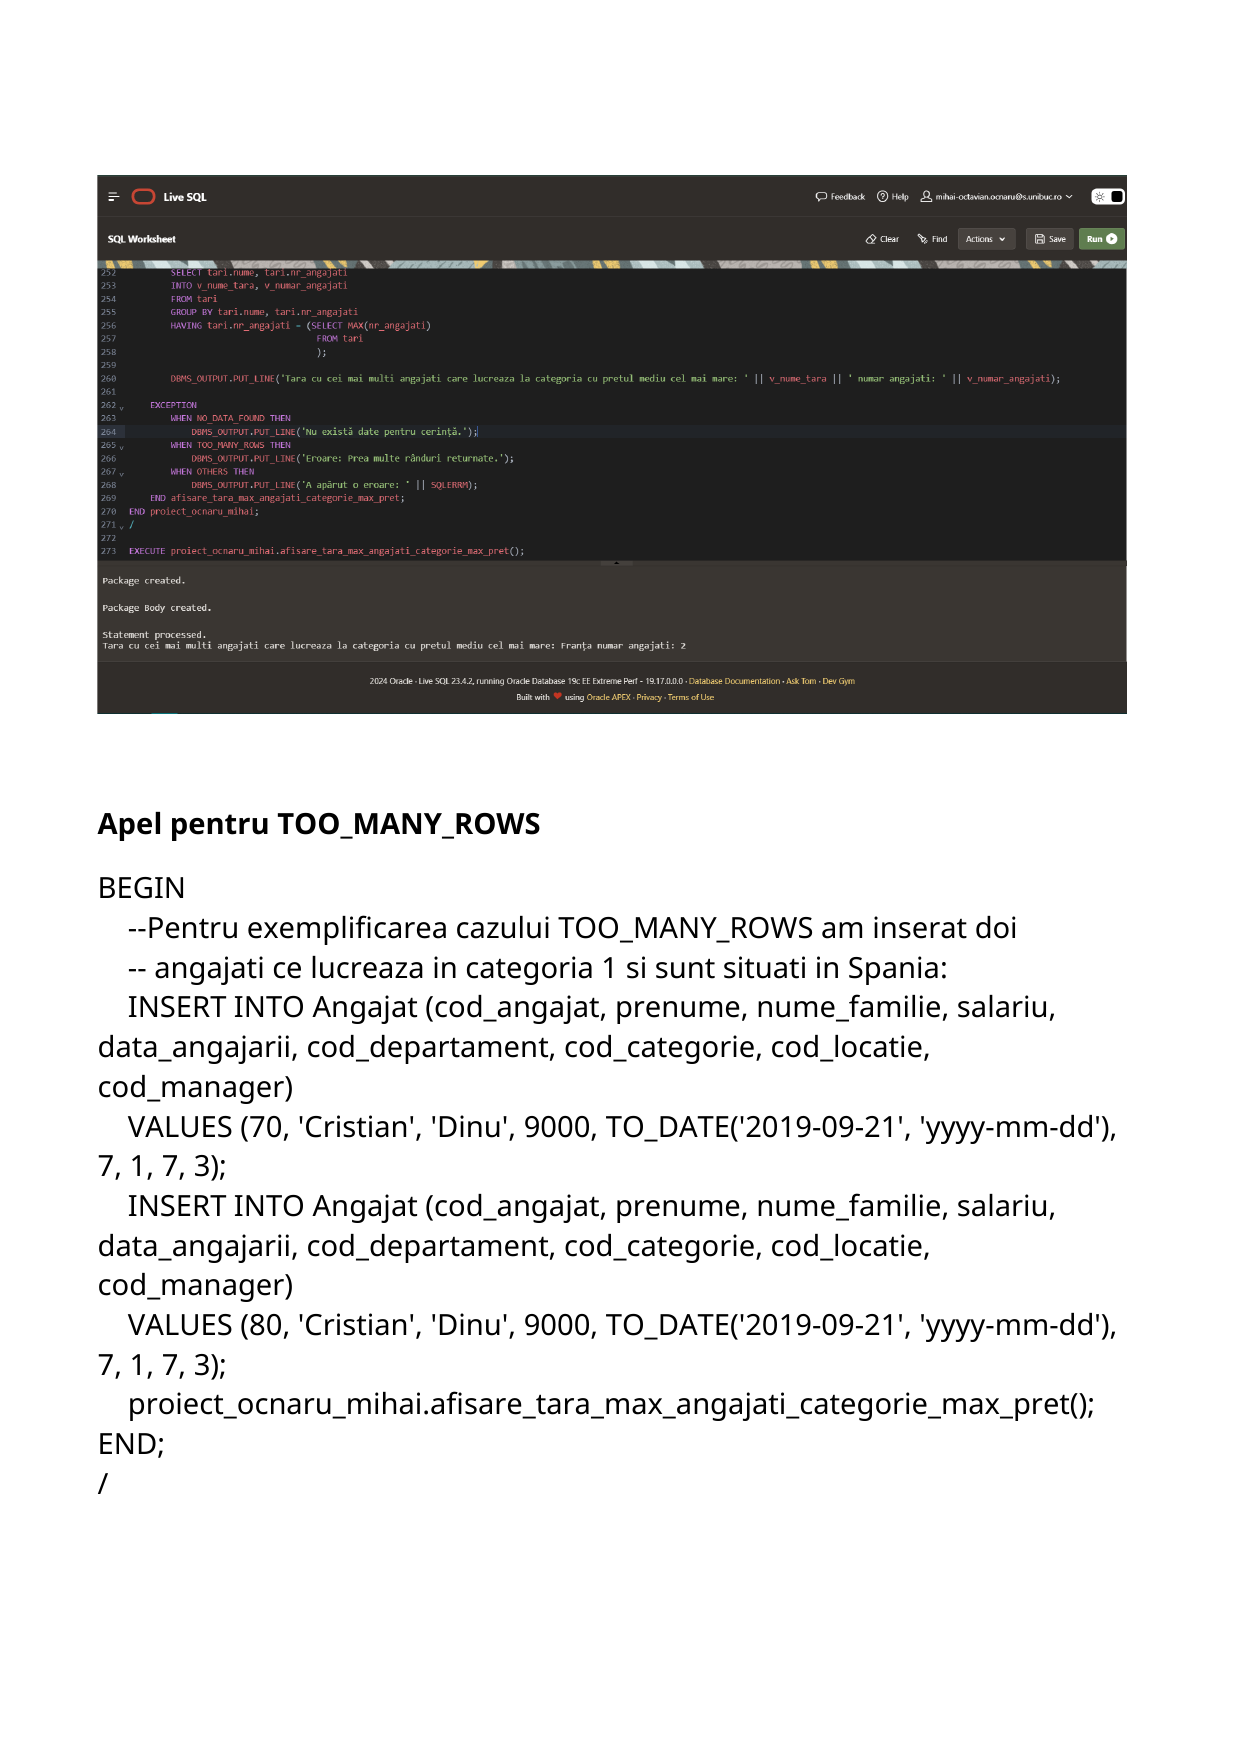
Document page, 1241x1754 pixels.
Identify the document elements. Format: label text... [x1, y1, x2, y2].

text / [97, 1463, 1128, 1503]
text -- angajati ce lucreaza in categoria 1 si sunt situati in Spania: [97, 947, 1128, 987]
picture [97, 175, 1127, 714]
text --Pentru exemplificarea cazului TOO_MANY_ROWS am inserat doi [97, 907, 1128, 947]
text VALUES (70, 'Cristian', 'Dinu', 9000, TO_DATE('2019-09-21', 'yyyy-mm-dd'), 7, 1, 7, 3); [97, 1106, 1128, 1185]
text END; [97, 1423, 1128, 1463]
text INSERT INTO Angajat (cod_angajat, prenume, nume_familie, salariu, data_angajarii, cod_departament, cod_categorie, cod_locatie, cod_manager) [97, 1185, 1128, 1304]
list Apel pentru TOO_MANY_ROWS [97, 803, 1128, 843]
text INSERT INTO Angajat (cod_angajat, prenume, nume_familie, salariu, data_angajarii, cod_departament, cod_categorie, cod_locatie, cod_manager) [97, 987, 1128, 1106]
text BEGIN [97, 868, 1128, 907]
text VALUES (80, 'Cristian', 'Dinu', 9000, TO_DATE('2019-09-21', 'yyyy-mm-dd'), 7, 1, 7, 3); [97, 1304, 1128, 1384]
text proiect_ocnaru_mihai.afisare_tara_max_angajati_categorie_max_pret(); [97, 1384, 1128, 1423]
